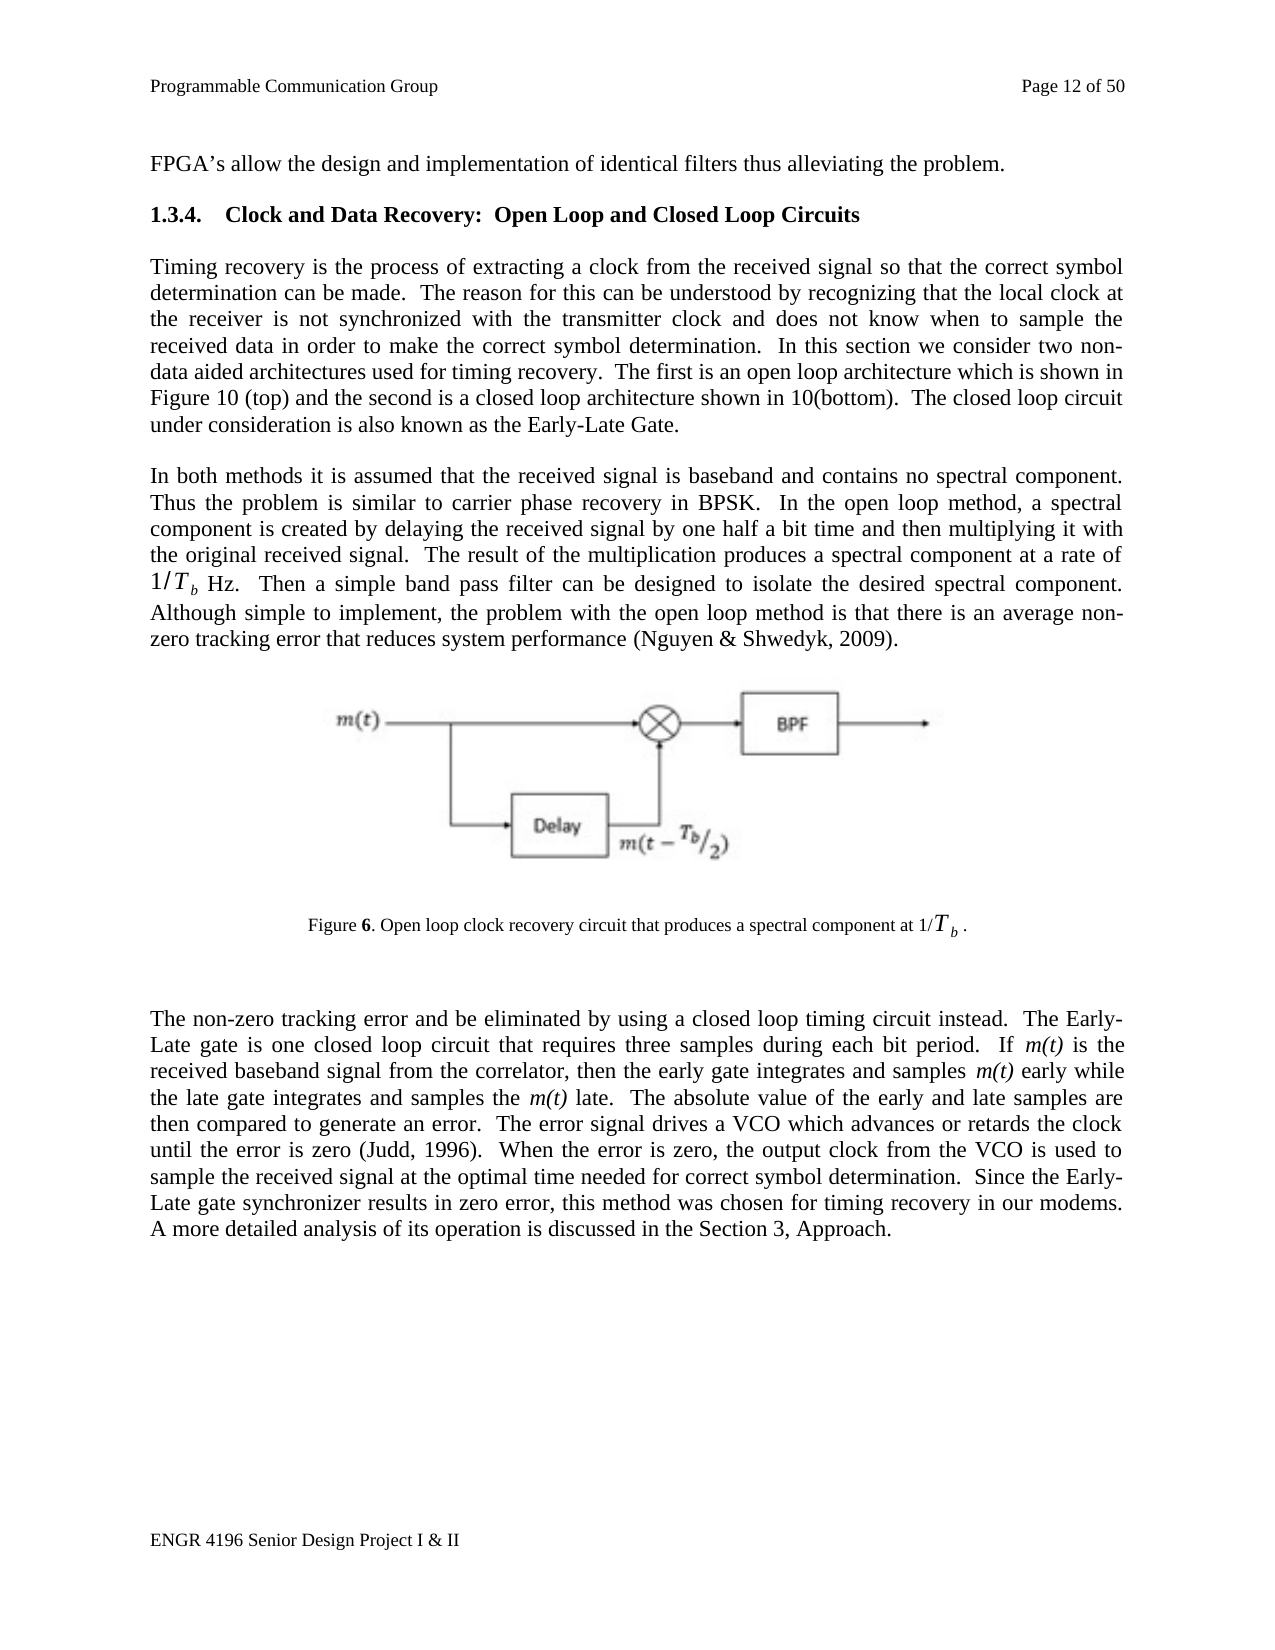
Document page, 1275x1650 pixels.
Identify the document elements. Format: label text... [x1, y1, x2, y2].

picture [322, 676, 953, 885]
text In both methods it is assumed that the received signal is baseband and contains no spectral component. Thus the problem is similar to carrier phase recovery in BPSK. In the open loop method, a spectral component is created by delaying the received signal by one half a bit time and then multiplying it with the original received signal. The result of the multiplication produces a spectral component at a rate of Hz. Then a simple band pass filter can be designed to isolate the desired spectral component. Although simple to implement, the problem with the open loop method is that there is an average non-zero tracking error that reduces system performance (Nguyen & Shwedyk, 2009). [150, 462, 1125, 652]
subtitle Clock and Data Recovery: Open Loop and Closed Loop Circuits [150, 201, 1125, 228]
text Timing recovery is the process of extracting a clock from the received signal so that the correct symbol determination can be made. The reason for this can be understood by recognizing that the local clock at the receiver is not synchronized with the transmitter clock and does not know when to sample the received data in order to make the correct symbol determination. In this section we consider two non-data aided architectures used for timing recovery. The first is an open loop architecture which is shown in Figure 10 (top) and the second is a closed loop architecture shown in 10(bottom). The closed loop circuit under consideration is also known as the Early-Late Gate. [150, 253, 1125, 437]
text Figure 6. Open loop clock recovery circuit that produces a spectral component at 1/ . [150, 909, 1125, 941]
text The non-zero tracking error and be eliminated by using a closed loop timing circuit instead. The Early-Late gate is one closed loop circuit that requires three samples during each bit period. If m(t) is the received baseband signal from the correlator, then the early gate integrates and samples m(t) early while the late gate integrates and samples the m(t) late. The absolute value of the early and late samples are then compared to generate an error. The error signal drives a VCO which advances or retards the clock until the error is zero (Judd, 1996). When the error is zero, the output clock from the VCO is used to sample the received signal at the optimal time needed for correct symbol determination. Since the Early-Late gate synchronizer results in zero error, this method was chosen for timing recovery in our modems. A more detailed analysis of its operation is discussed in the Section 3, Approach. [150, 1005, 1125, 1242]
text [150, 150, 1125, 176]
